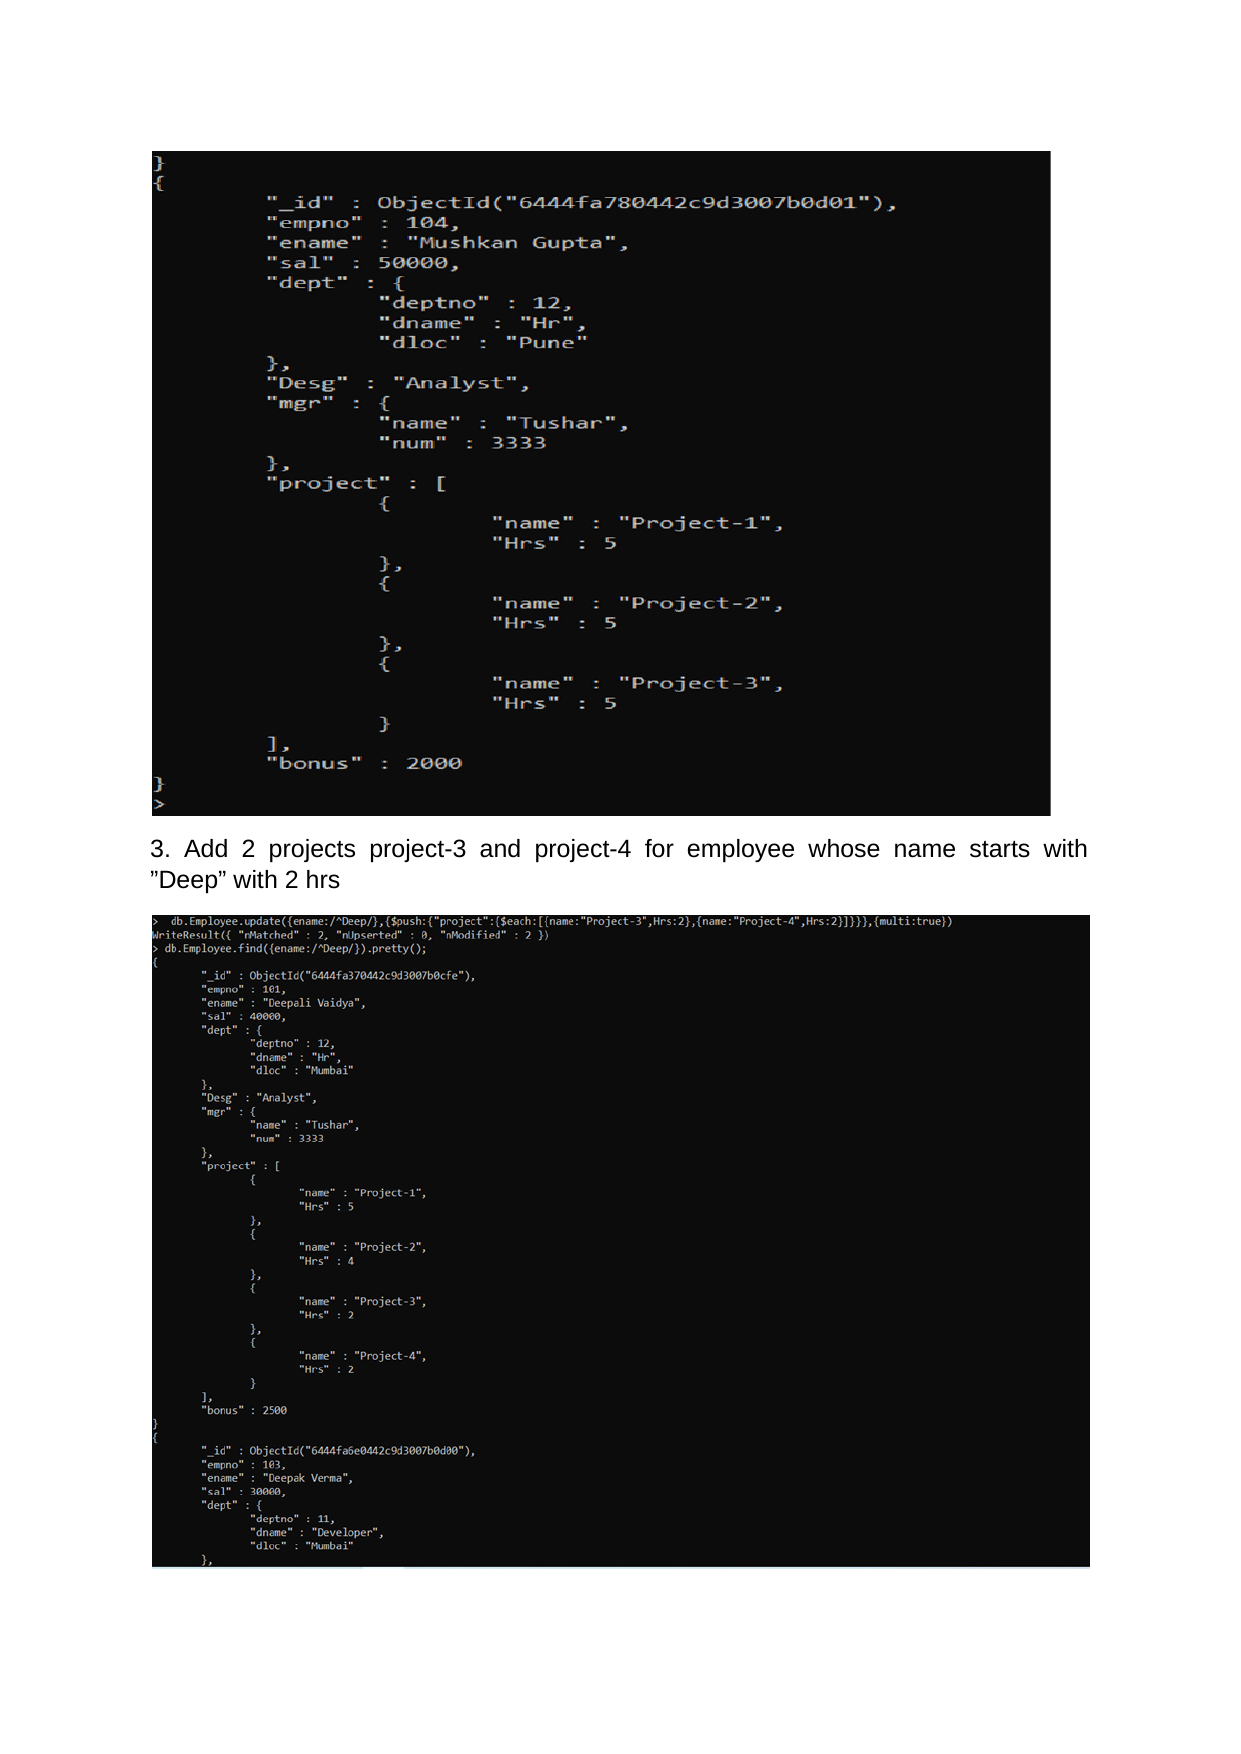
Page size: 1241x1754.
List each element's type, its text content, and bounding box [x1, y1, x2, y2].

text 3. Add 2 projects project-3 and project-4 for employee whose name starts with ”Deep” with 2 hrs [150, 834, 1090, 894]
picture [150, 150, 1051, 816]
picture [150, 913, 1091, 1570]
